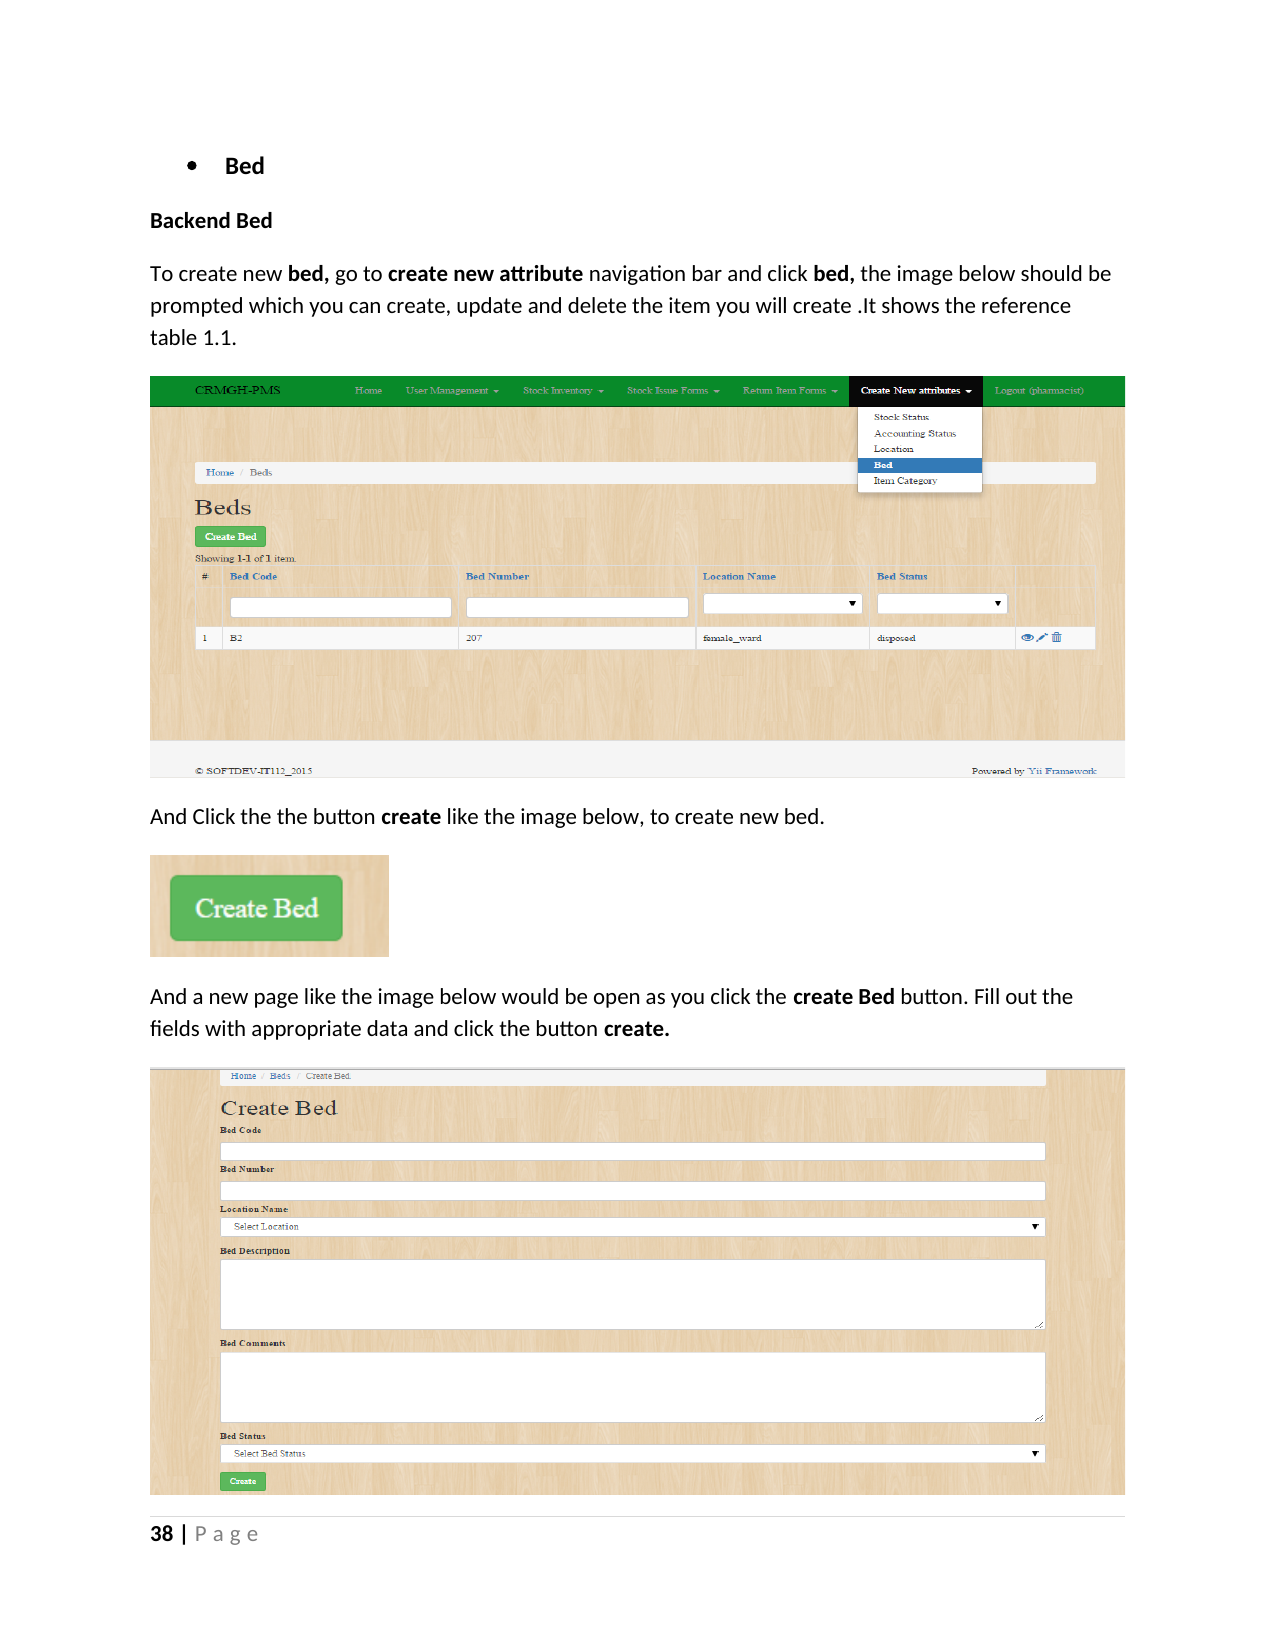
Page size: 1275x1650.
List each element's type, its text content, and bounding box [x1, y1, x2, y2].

text And a new page like the image below would be open as you click the create Bed button. Fill out the fields with appropriate data and click the button create. [150, 982, 1125, 1042]
text To create new bed, go to create new attribute navigation bar and click bed, the image below should be prompted which you can create, update and delete the item you will create .It shows the reference table 1.1. [150, 259, 1125, 351]
picture [150, 376, 1125, 778]
text Backend Bed [150, 206, 1125, 234]
picture [150, 855, 389, 957]
picture [150, 1067, 1125, 1495]
text And Click the the button create like the image below, to create new bed. [150, 802, 1125, 830]
list Bed [187, 150, 1125, 181]
